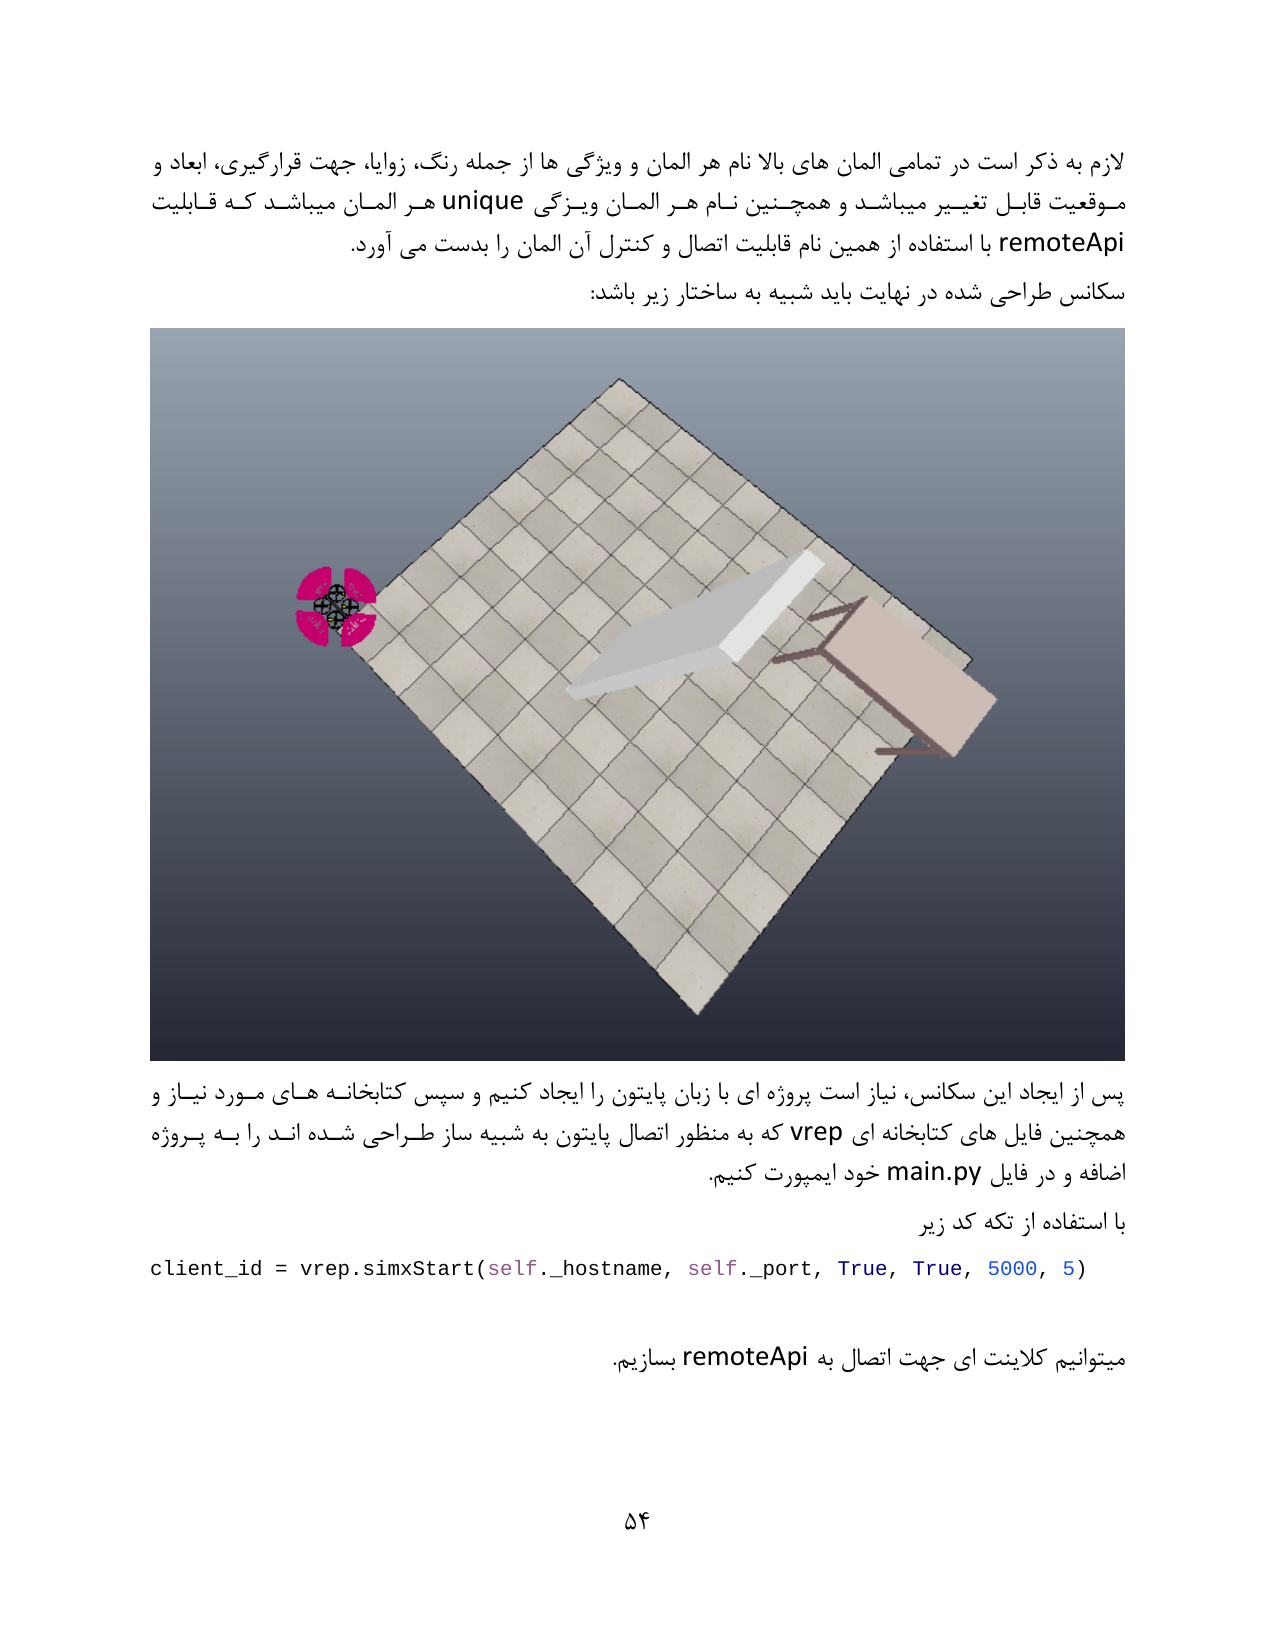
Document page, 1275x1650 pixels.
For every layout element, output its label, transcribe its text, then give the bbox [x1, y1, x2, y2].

text میتوانیم کلاینت ای جهت اتصال به remoteApi بسازیم. [150, 1337, 1125, 1376]
text سکانس طراحی شده در نهایت باید شبیه به ساختار زیر باشد: [150, 281, 1125, 310]
text با استفاده از تکه کد زیر [150, 1210, 1125, 1239]
text لازم به ذکر است در تمامی المان های بالا نام هر المان و ویژگی ها از جمله رنگ، زوایا، جهت قرارگیری، ابعاد و موقعیت قابل تغییر میباشد و همچنین نام هر المان ویزگی unique هر المان میباشد که قابلیت remoteApi با استفاده از همین نام قابلیت اتصال و کنترل آن المان را بدست می آورد. [150, 150, 1125, 261]
picture [150, 328, 1125, 1061]
text پس از ایجاد این سکانس، نیاز است پروژه ای با زبان پایتون را ایجاد کنیم و سپس کتابخانه های مورد نیاز و همچنین فایل های کتابخانه ای vrep که به منظور اتصال پایتون به شبیه ساز طراحی شده اند را به پروژه اضافه و در فایل main.py خود ایمپورت کنیم. [150, 1080, 1125, 1191]
text client_id = vrep.simxStart(self._hostname, self._port, True, True, 5000, 5) [150, 1258, 1125, 1282]
